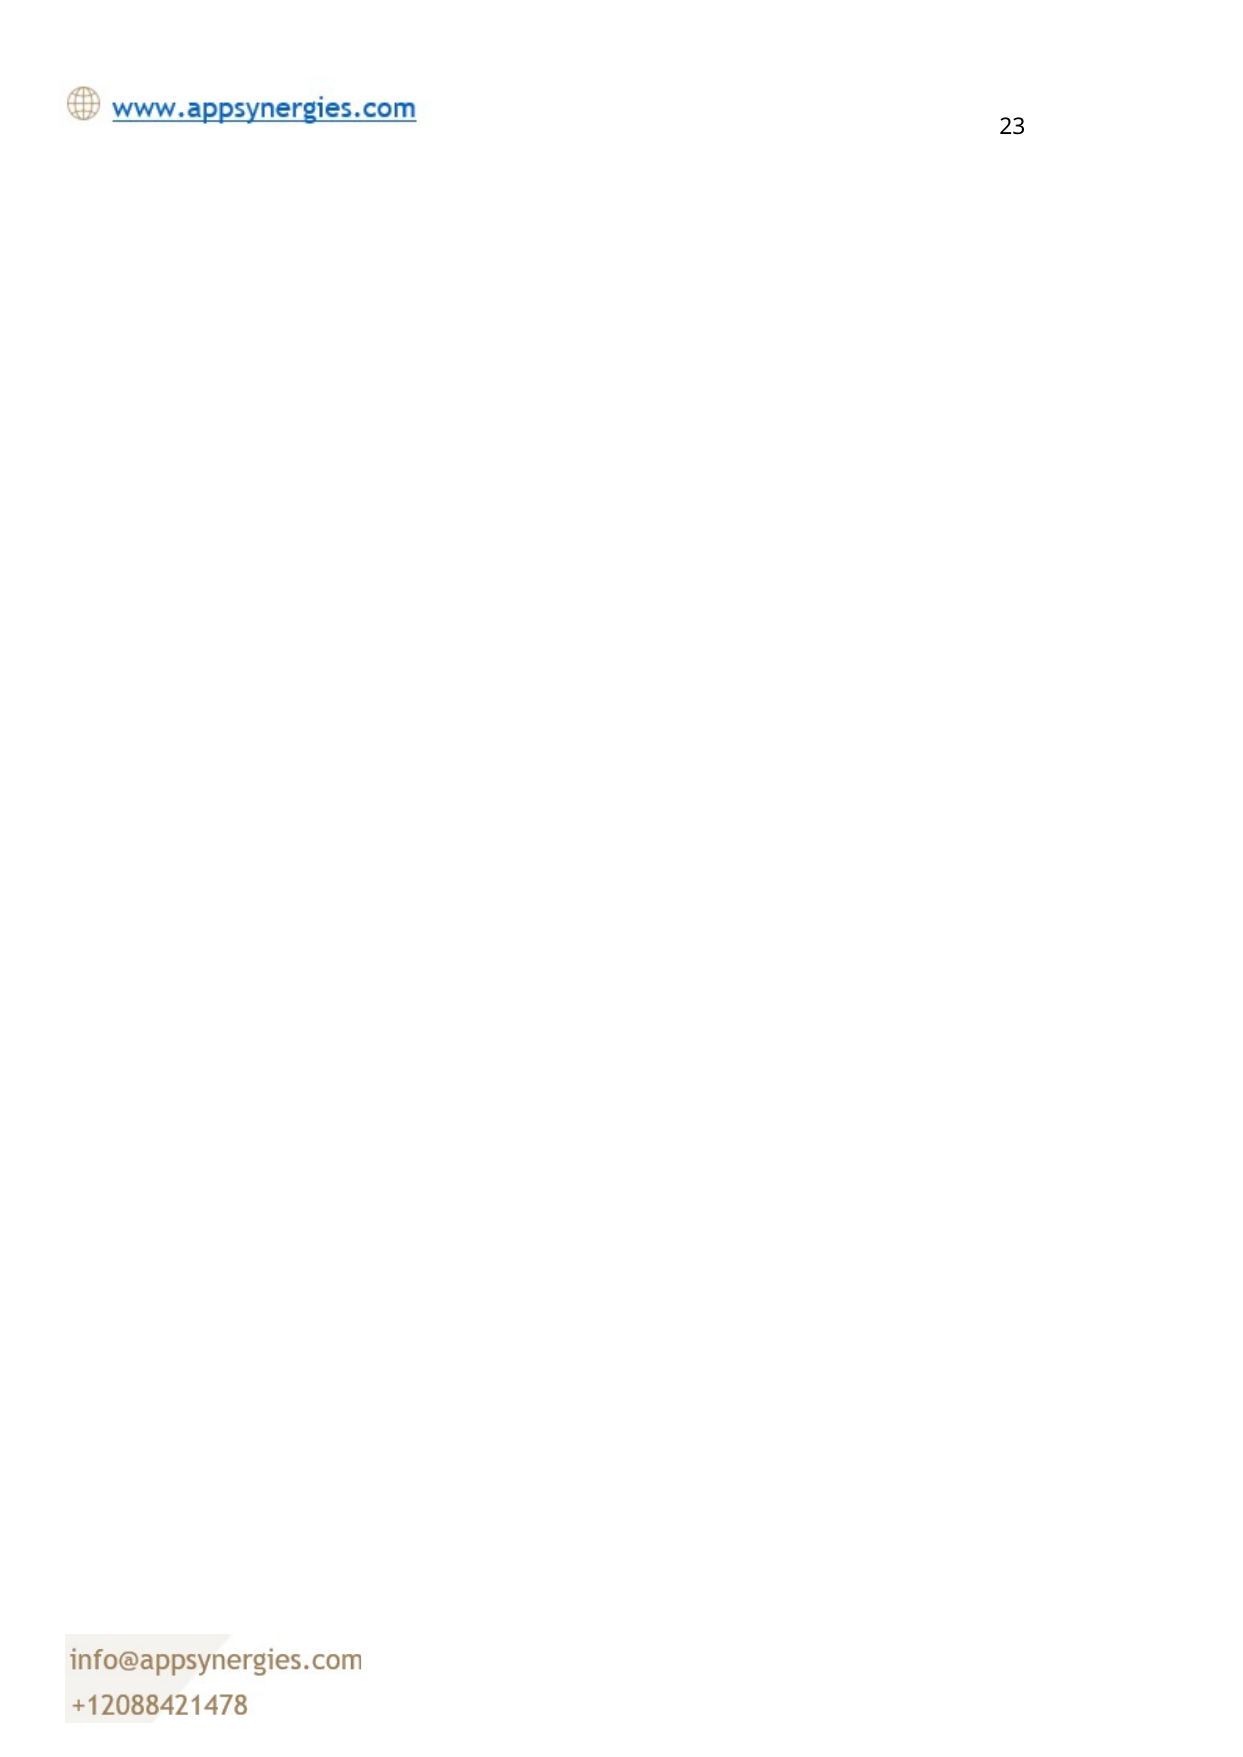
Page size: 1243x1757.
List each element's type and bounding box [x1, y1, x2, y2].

picture [58, 75, 431, 135]
picture [65, 1634, 362, 1723]
